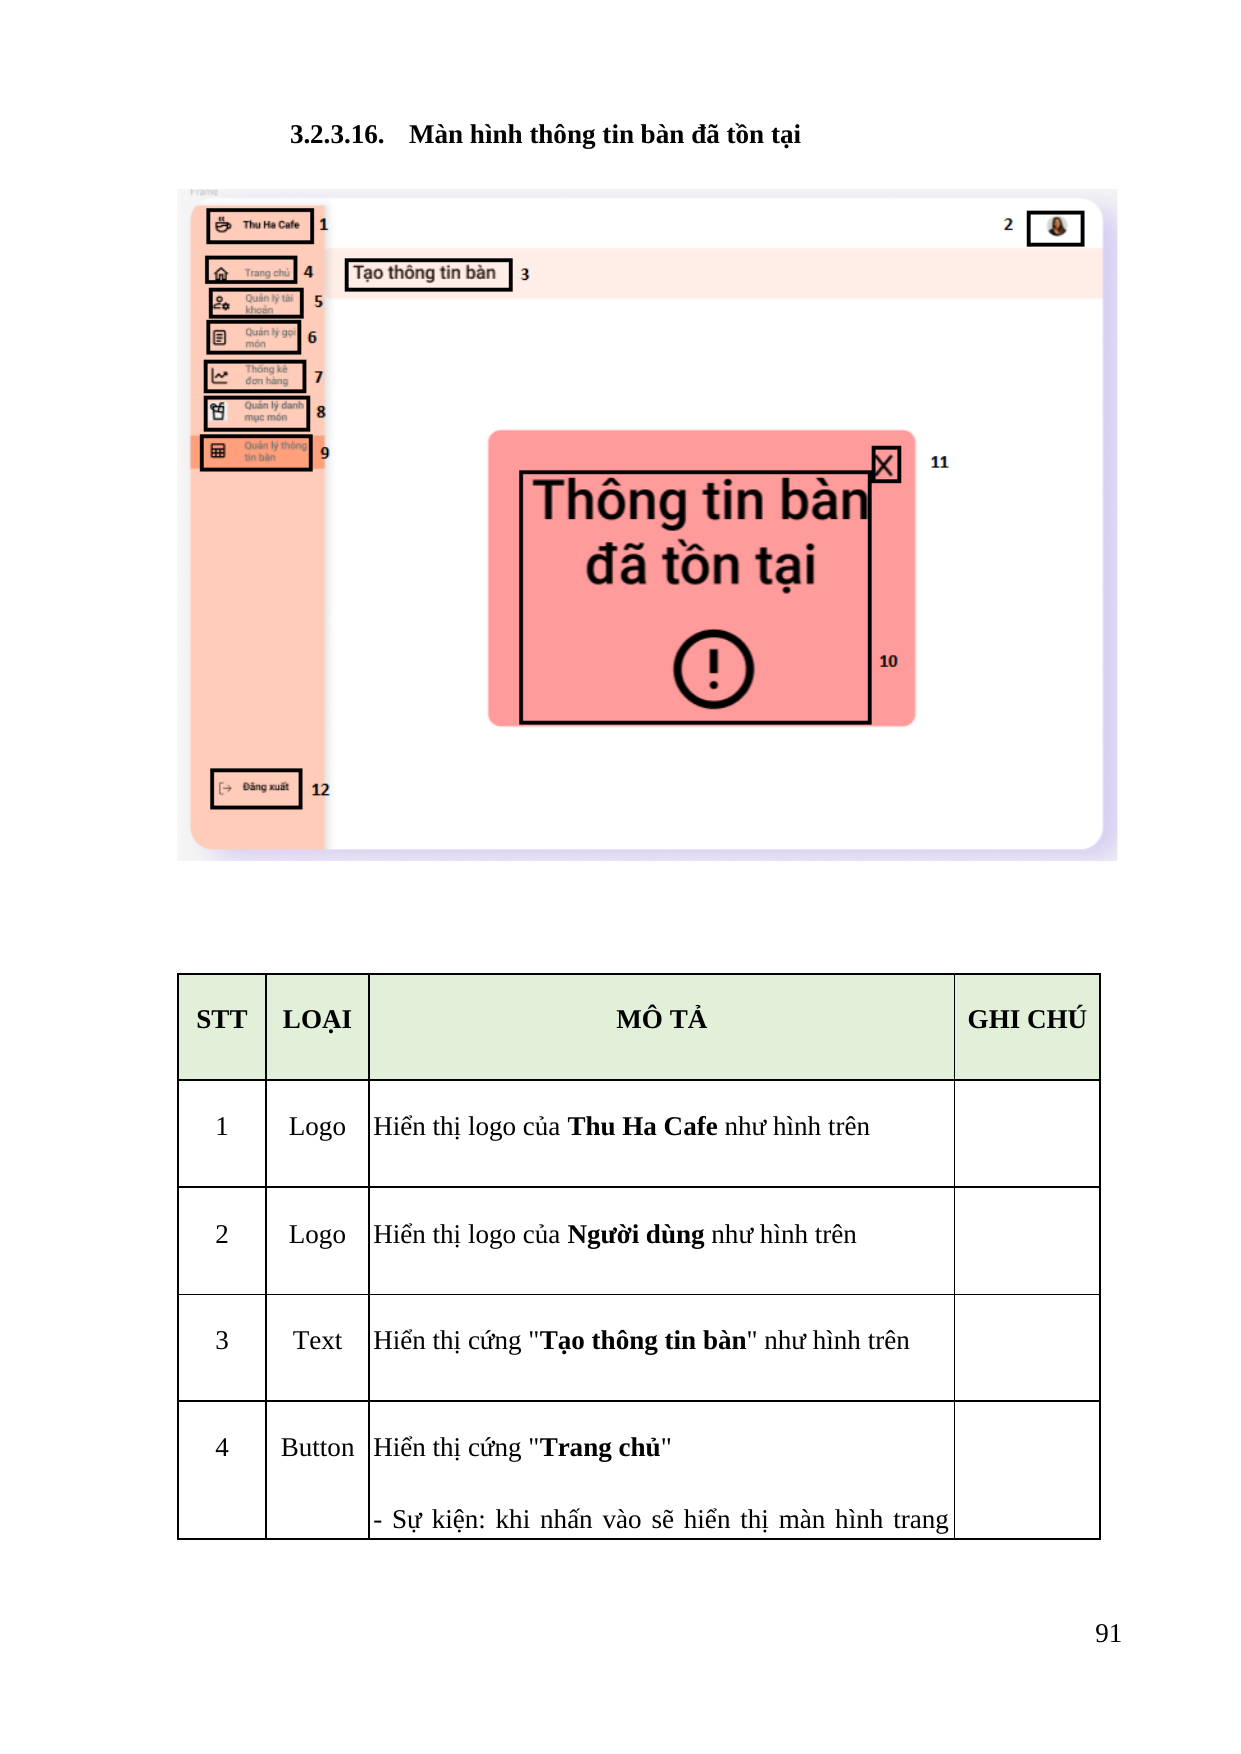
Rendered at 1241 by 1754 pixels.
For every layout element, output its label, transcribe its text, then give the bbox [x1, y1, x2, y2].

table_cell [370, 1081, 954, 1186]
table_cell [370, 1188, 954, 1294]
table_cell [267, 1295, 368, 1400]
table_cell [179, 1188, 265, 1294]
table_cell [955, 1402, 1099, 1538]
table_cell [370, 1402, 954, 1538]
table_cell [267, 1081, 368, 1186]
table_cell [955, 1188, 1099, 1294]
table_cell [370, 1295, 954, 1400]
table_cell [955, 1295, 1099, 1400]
subtitle Màn hình thông tin bàn đã tồn tại [290, 118, 1122, 149]
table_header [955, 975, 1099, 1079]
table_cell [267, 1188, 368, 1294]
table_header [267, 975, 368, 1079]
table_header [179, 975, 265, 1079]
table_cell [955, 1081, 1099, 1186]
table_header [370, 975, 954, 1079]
picture [177, 189, 1118, 861]
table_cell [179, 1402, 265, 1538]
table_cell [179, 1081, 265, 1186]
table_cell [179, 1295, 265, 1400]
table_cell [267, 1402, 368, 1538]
